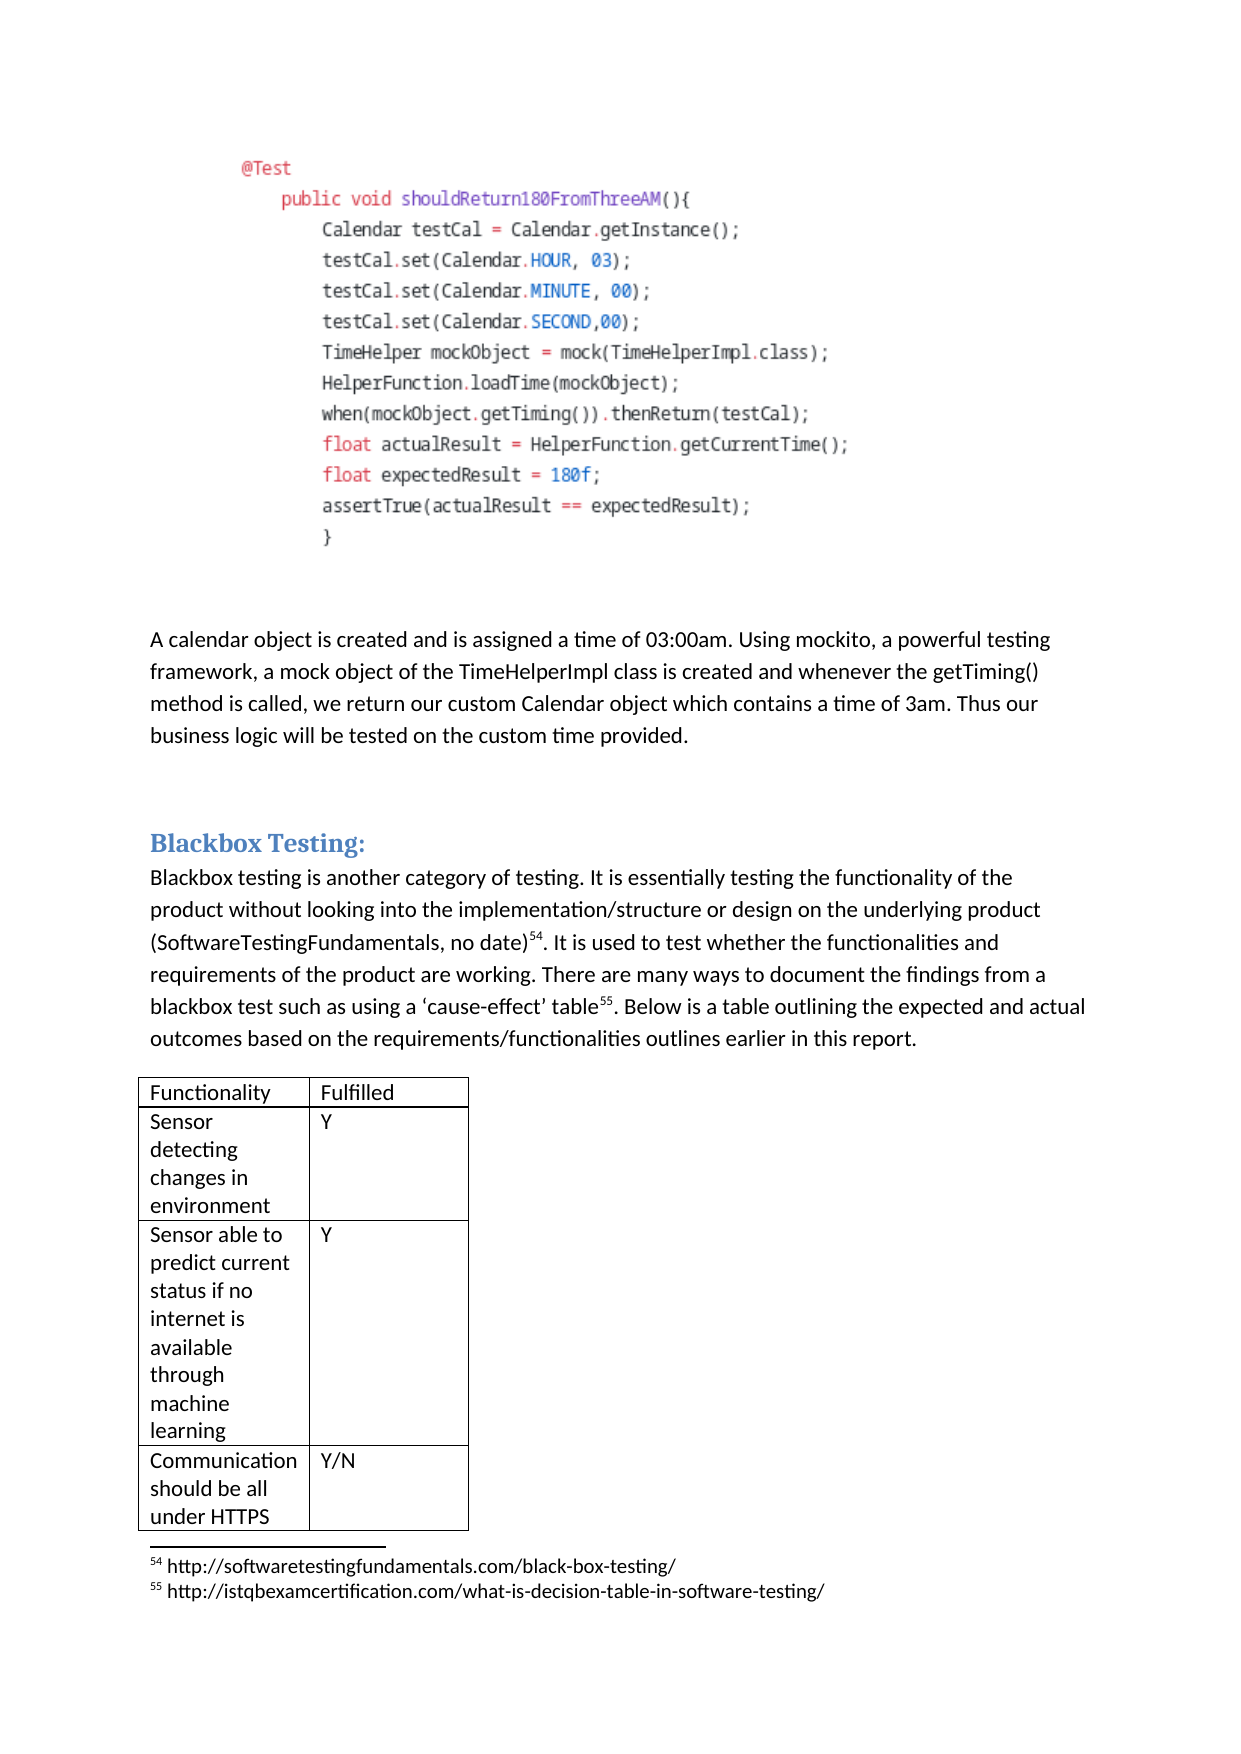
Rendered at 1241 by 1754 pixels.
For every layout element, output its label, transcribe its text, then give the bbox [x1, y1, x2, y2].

text A calendar object is created and is assigned a time of 03:00am. Using mockito, a powerful testing framework, a mock object of the TimeHelperImpl class is created and whenever the getTiming() method is called, we return our custom Calendar object which contains a time of 3am. Thus our business logic will be tested on the custom time provided. [150, 625, 1090, 749]
subtitle Blackbox Testing: [150, 828, 1090, 859]
table_cell Y [310, 1108, 468, 1219]
text Blackbox testing is another category of testing. It is essentially testing the functionality of the product without looking into the implementation/structure or design on the underlying product (SoftwareTestingFundamentals, no date). It is used to test whether the functionalities and requirements of the product are working. There are many ways to document the findings from a blackbox test such as using a ‘cause-effect’ table. Below is a table outlining the expected and actual outcomes based on the requirements/functionalities outlines earlier in this report. [150, 863, 1090, 1052]
table_cell Sensor able to predict current status if no internet is available through machine learning [139, 1221, 309, 1445]
table_cell Communication should be all under HTTPS [139, 1446, 309, 1530]
table_header Fulfilled [310, 1078, 468, 1106]
table_header Functionality [139, 1078, 309, 1106]
table_cell Y/N [310, 1446, 468, 1530]
table_cell Sensor detecting changes in environment [139, 1108, 309, 1219]
table_cell Y [310, 1221, 468, 1445]
